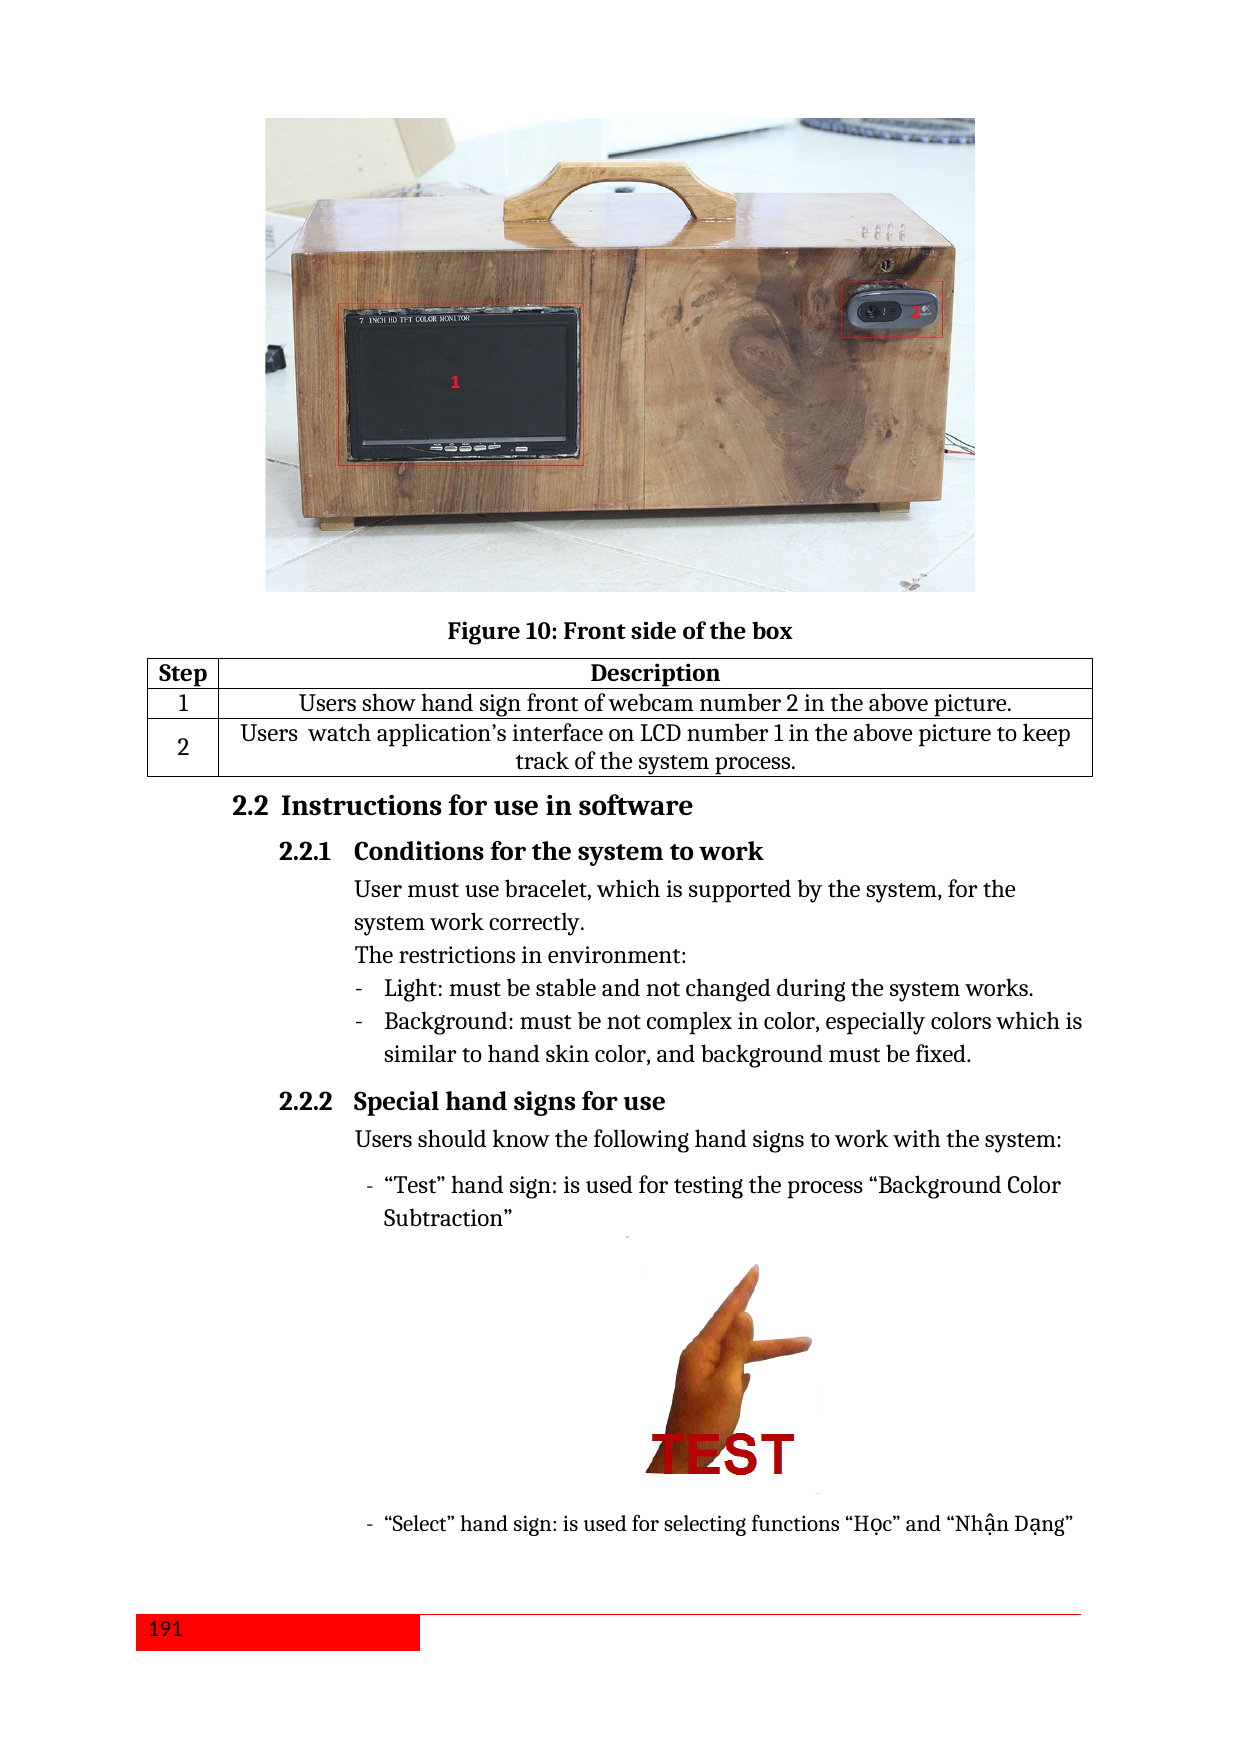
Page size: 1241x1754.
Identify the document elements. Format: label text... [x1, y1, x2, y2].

subtitle Special hand signs for use [279, 1086, 1092, 1117]
list Background: must be not complex in color, especially colors which is similar to hand skin color, and background must be fixed. [354, 1007, 1092, 1069]
list “Select” hand sign: is used for selecting functions “Học” and “Nhận Dạng” [366, 1511, 1092, 1537]
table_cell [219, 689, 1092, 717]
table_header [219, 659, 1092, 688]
subtitle Conditions for the system to work [279, 836, 1092, 867]
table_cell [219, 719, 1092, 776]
text Figure 10: Front side of the box [148, 617, 1092, 645]
list Light: must be stable and not changed during the system works. [354, 974, 1092, 1003]
text User must use bracelet, which is supported by the system, for the system work correctly. [354, 875, 1092, 937]
picture [625, 1236, 822, 1494]
picture [265, 118, 975, 592]
text The restrictions in environment: [354, 941, 1092, 970]
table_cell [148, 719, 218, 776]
list “Test” hand sign: is used for testing the process “Background Color Subtraction” [366, 1171, 1092, 1232]
text Users should know the following hand signs to work with the system: [354, 1125, 1092, 1154]
subtitle Instructions for use in software [232, 789, 1092, 823]
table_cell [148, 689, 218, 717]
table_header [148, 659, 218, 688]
